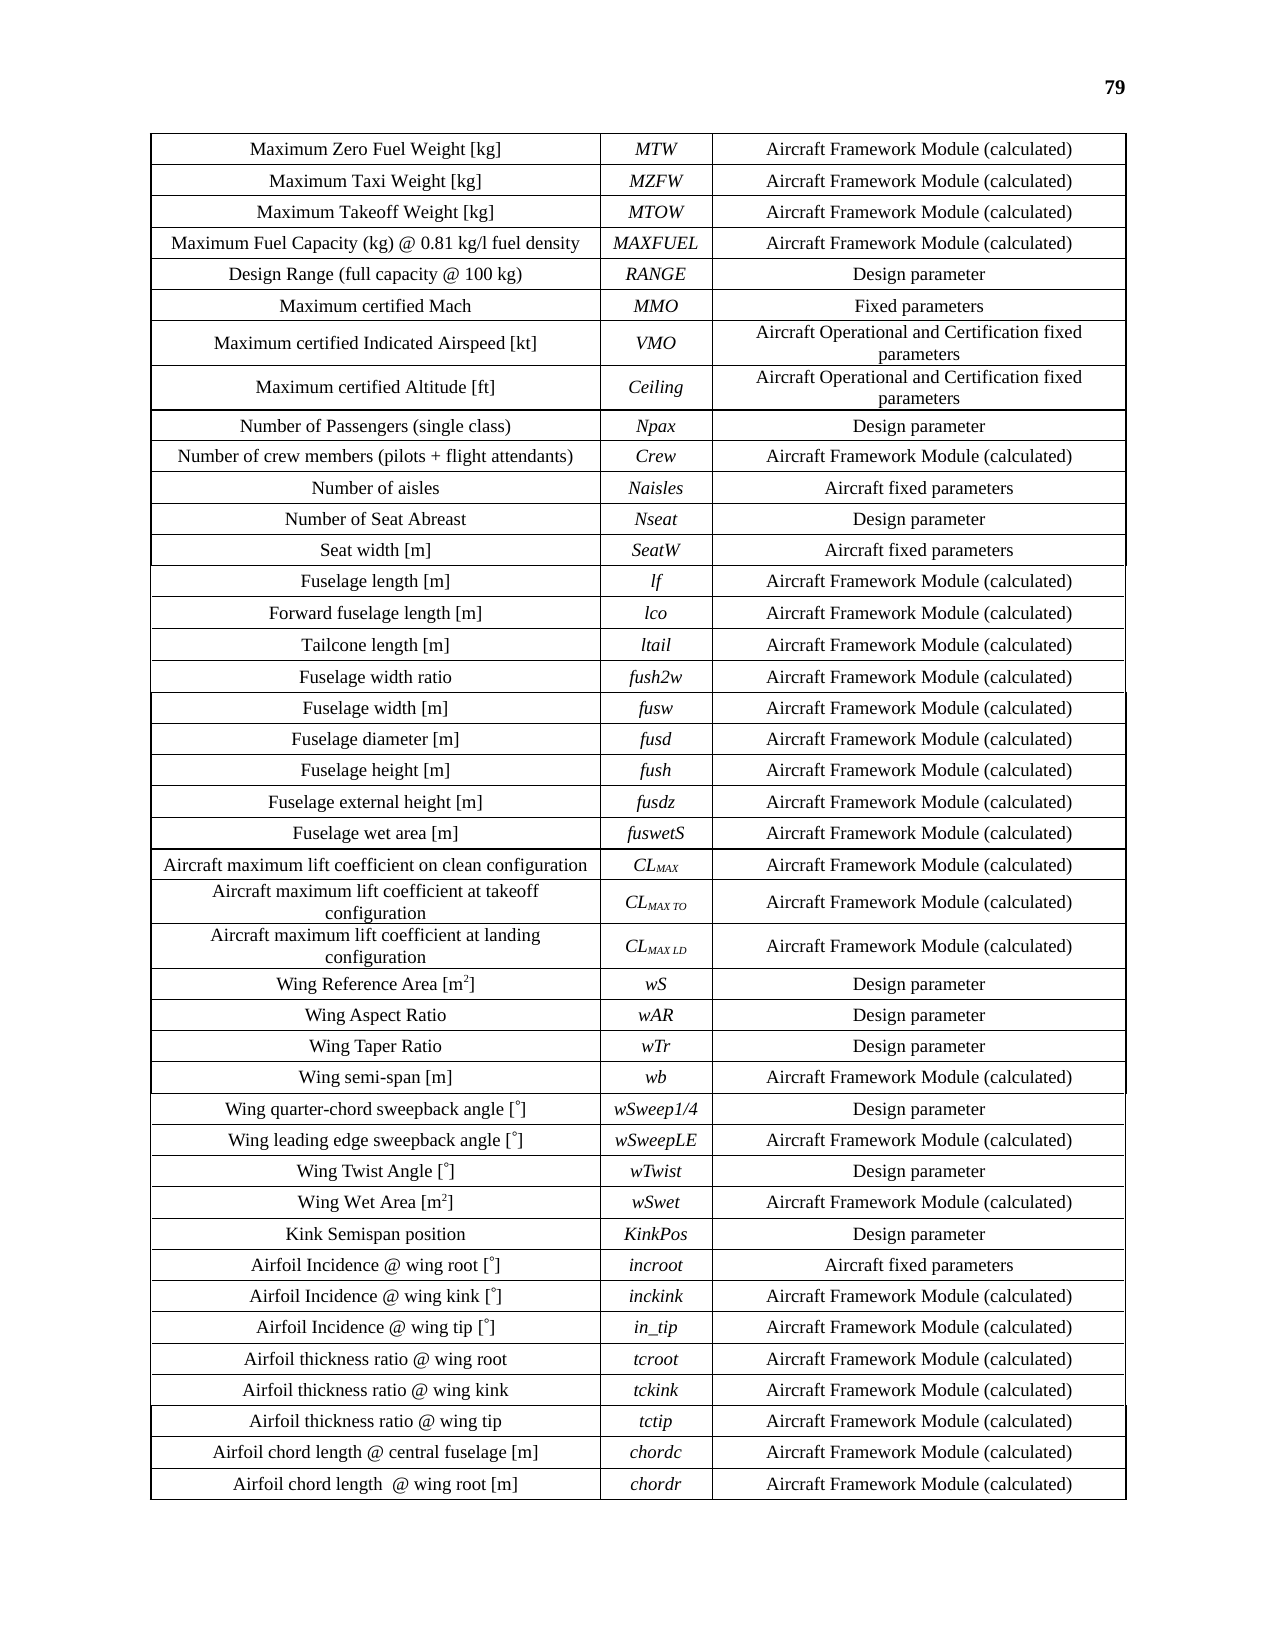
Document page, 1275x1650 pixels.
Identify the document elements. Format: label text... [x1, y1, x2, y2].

table_cell Aircraft Framework Module (calculated) [713, 786, 1125, 817]
table_cell Aircraft Framework Module (calculated) [713, 628, 1125, 660]
table_cell Aircraft Framework Module (calculated) [713, 1186, 1125, 1217]
table_cell MAXFUEL [601, 228, 712, 258]
table_cell Kink Semispan position [151, 1218, 600, 1249]
table_cell Aircraft fixed parameters [713, 1249, 1125, 1280]
table_cell Aircraft Framework Module (calculated) [713, 1124, 1125, 1155]
table_cell MMO [601, 290, 712, 320]
table_cell Maximum certified Altitude [ft] [152, 366, 600, 409]
table_cell Airfoil thickness ratio @ wing root [151, 1343, 600, 1374]
table_cell Ceiling [601, 366, 712, 409]
table_cell Npax [601, 411, 712, 440]
table_cell Design parameter [713, 259, 1125, 289]
table_cell Wing Wet Area [m2] [151, 1186, 600, 1217]
table_cell Design parameter [713, 1031, 1125, 1061]
table_cell Design parameter [713, 504, 1125, 534]
table_cell wSweepLE [601, 1125, 712, 1155]
table_cell Wing leading edge sweepback angle [] [151, 1124, 600, 1155]
table_cell VMO [601, 321, 712, 364]
table_cell fusdz [601, 786, 712, 817]
table_cell Design parameter [713, 1093, 1125, 1124]
table_cell incroot [601, 1250, 712, 1280]
table_cell Aircraft Framework Module (calculated) [713, 596, 1125, 627]
table_cell Aircraft maximum lift coefficient at takeoff configuration [152, 880, 600, 923]
table_cell Airfoil Incidence @ wing root [] [151, 1249, 600, 1280]
table_cell Airfoil thickness ratio @ wing kink [151, 1374, 600, 1405]
table_cell Aircraft Framework Module (calculated) [713, 196, 1125, 227]
table_cell Aircraft Framework Module (calculated) [713, 880, 1125, 923]
table_cell Aircraft Framework Module (calculated) [713, 1280, 1125, 1311]
table_cell fusd [601, 724, 712, 754]
table_cell Aircraft Operational and Certification fixed parameters [713, 321, 1125, 364]
table_cell fush [601, 755, 712, 785]
table_cell Airfoil chord length @ wing root [m] [152, 1469, 600, 1499]
table_cell Airfoil Incidence @ wing kink [] [151, 1280, 600, 1311]
table_cell wSweep1/4 [601, 1094, 712, 1124]
table_cell Fuselage wet area [m] [152, 818, 600, 848]
table_cell Fuselage width ratio [151, 660, 600, 692]
table_cell Design parameter [713, 1000, 1125, 1030]
table_cell in_tip [601, 1312, 712, 1342]
table_cell Maximum Fuel Capacity (kg) @ 0.81 kg/l fuel density [152, 228, 600, 258]
table_cell Aircraft maximum lift coefficient at landing configuration [152, 924, 600, 967]
table_cell inckink [601, 1281, 712, 1311]
table_cell wAR [601, 1000, 712, 1030]
table_cell Airfoil chord length @ central fuselage [m] [152, 1437, 600, 1467]
table_cell MZFW [601, 165, 712, 195]
table_cell ltail [601, 629, 712, 660]
table_cell RANGE [601, 259, 712, 289]
table_cell Aircraft Framework Module (calculated) [713, 1062, 1125, 1092]
table_cell Aircraft fixed parameters [713, 535, 1125, 565]
table_cell wTr [601, 1031, 712, 1061]
table_cell tcroot [601, 1344, 712, 1374]
table_cell Number of Seat Abreast [152, 504, 600, 534]
table_cell Aircraft Framework Module (calculated) [713, 818, 1125, 848]
table_cell Design parameter [713, 1218, 1125, 1249]
table_cell chordc [601, 1437, 712, 1467]
table_cell wS [601, 969, 712, 999]
table_cell Forward fuselage length [m] [151, 596, 600, 627]
table_cell Maximum certified Mach [152, 290, 600, 320]
table_cell Aircraft Framework Module (calculated) [713, 755, 1125, 785]
table_cell Fuselage width [m] [152, 693, 600, 723]
table_cell Aircraft Framework Module (calculated) [713, 724, 1125, 754]
table_cell wTwist [601, 1156, 712, 1186]
table_cell tctip [601, 1406, 712, 1436]
table_cell Fuselage height [m] [152, 755, 600, 785]
table_cell CLMAX [601, 850, 712, 879]
table_cell MTOW [601, 196, 712, 227]
table_cell CLMAX LD [601, 924, 712, 967]
table_cell Number of aisles [152, 472, 600, 502]
table_cell Aircraft Operational and Certification fixed parameters [713, 366, 1125, 409]
table_cell tckink [601, 1375, 712, 1405]
table_cell Nseat [601, 504, 712, 534]
table_cell wSwet [601, 1187, 712, 1217]
table_cell Crew [601, 441, 712, 471]
table_cell Design parameter [713, 1155, 1125, 1186]
table_cell chordr [601, 1469, 712, 1499]
table_cell lf [601, 566, 712, 596]
table_cell Fuselage diameter [m] [152, 724, 600, 754]
table_cell fush2w [601, 661, 712, 692]
table_cell Number of crew members (pilots + flight attendants) [152, 441, 600, 471]
table_cell Aircraft Framework Module (calculated) [713, 441, 1125, 471]
table_cell Aircraft Framework Module (calculated) [713, 660, 1125, 692]
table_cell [713, 1469, 1125, 1499]
table_cell Aircraft Framework Module (calculated) [713, 1405, 1125, 1436]
table_cell Design Range (full capacity @ 100 kg) [152, 259, 600, 289]
table_cell Aircraft Framework Module (calculated) [713, 565, 1125, 596]
table_cell Aircraft Framework Module (calculated) [713, 1437, 1125, 1467]
table_cell wb [601, 1062, 712, 1092]
table_cell SeatW [601, 535, 712, 565]
table_cell Aircraft Framework Module (calculated) [713, 1311, 1125, 1342]
table_cell Tailcone length [m] [151, 628, 600, 660]
table_cell KinkPos [601, 1219, 712, 1249]
table_cell CLMAX TO [601, 880, 712, 923]
table_cell Seat width [m] [152, 535, 600, 565]
table_cell Design parameter [713, 969, 1125, 999]
table_cell Airfoil Incidence @ wing tip [] [151, 1311, 600, 1342]
table_cell Wing quarter-chord sweepback angle [] [151, 1094, 600, 1124]
table_cell Aircraft Framework Module (calculated) [713, 1374, 1125, 1405]
table_cell Maximum Takeoff Weight [kg] [152, 196, 600, 227]
table_cell Wing semi-span [m] [152, 1062, 600, 1092]
table_cell fuswetS [601, 818, 712, 848]
table_cell Maximum Taxi Weight [kg] [152, 165, 600, 195]
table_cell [713, 134, 1125, 164]
table_cell Aircraft Framework Module (calculated) [713, 165, 1125, 195]
table_cell Wing Taper Ratio [152, 1031, 600, 1061]
table_cell Aircraft fixed parameters [713, 472, 1125, 502]
table_cell Aircraft Framework Module (calculated) [713, 924, 1125, 967]
table_cell Design parameter [713, 411, 1125, 440]
table_cell Wing Reference Area [m2] [152, 969, 600, 999]
table_cell Aircraft Framework Module (calculated) [713, 692, 1125, 723]
table_cell lco [601, 597, 712, 627]
table_cell Aircraft Framework Module (calculated) [713, 850, 1125, 879]
table_cell MTW [601, 134, 712, 164]
table_cell Fixed parameters [713, 290, 1125, 320]
table_cell Maximum Zero Fuel Weight [kg] [152, 134, 600, 164]
table_cell Number of Passengers (single class) [152, 411, 600, 440]
table_cell Wing Aspect Ratio [152, 1000, 600, 1030]
table_cell fusw [601, 693, 712, 723]
table_cell Airfoil thickness ratio @ wing tip [152, 1406, 600, 1436]
table_cell Naisles [601, 472, 712, 502]
table_cell Fuselage length [m] [151, 566, 600, 596]
table_cell Fuselage external height [m] [152, 786, 600, 817]
table_cell Aircraft Framework Module (calculated) [713, 228, 1125, 258]
table_cell Wing Twist Angle [] [151, 1155, 600, 1186]
table_cell Aircraft maximum lift coefficient on clean configuration [152, 850, 600, 879]
table_cell Maximum certified Indicated Airspeed [kt] [152, 321, 600, 364]
table_cell Aircraft Framework Module (calculated) [713, 1343, 1125, 1374]
